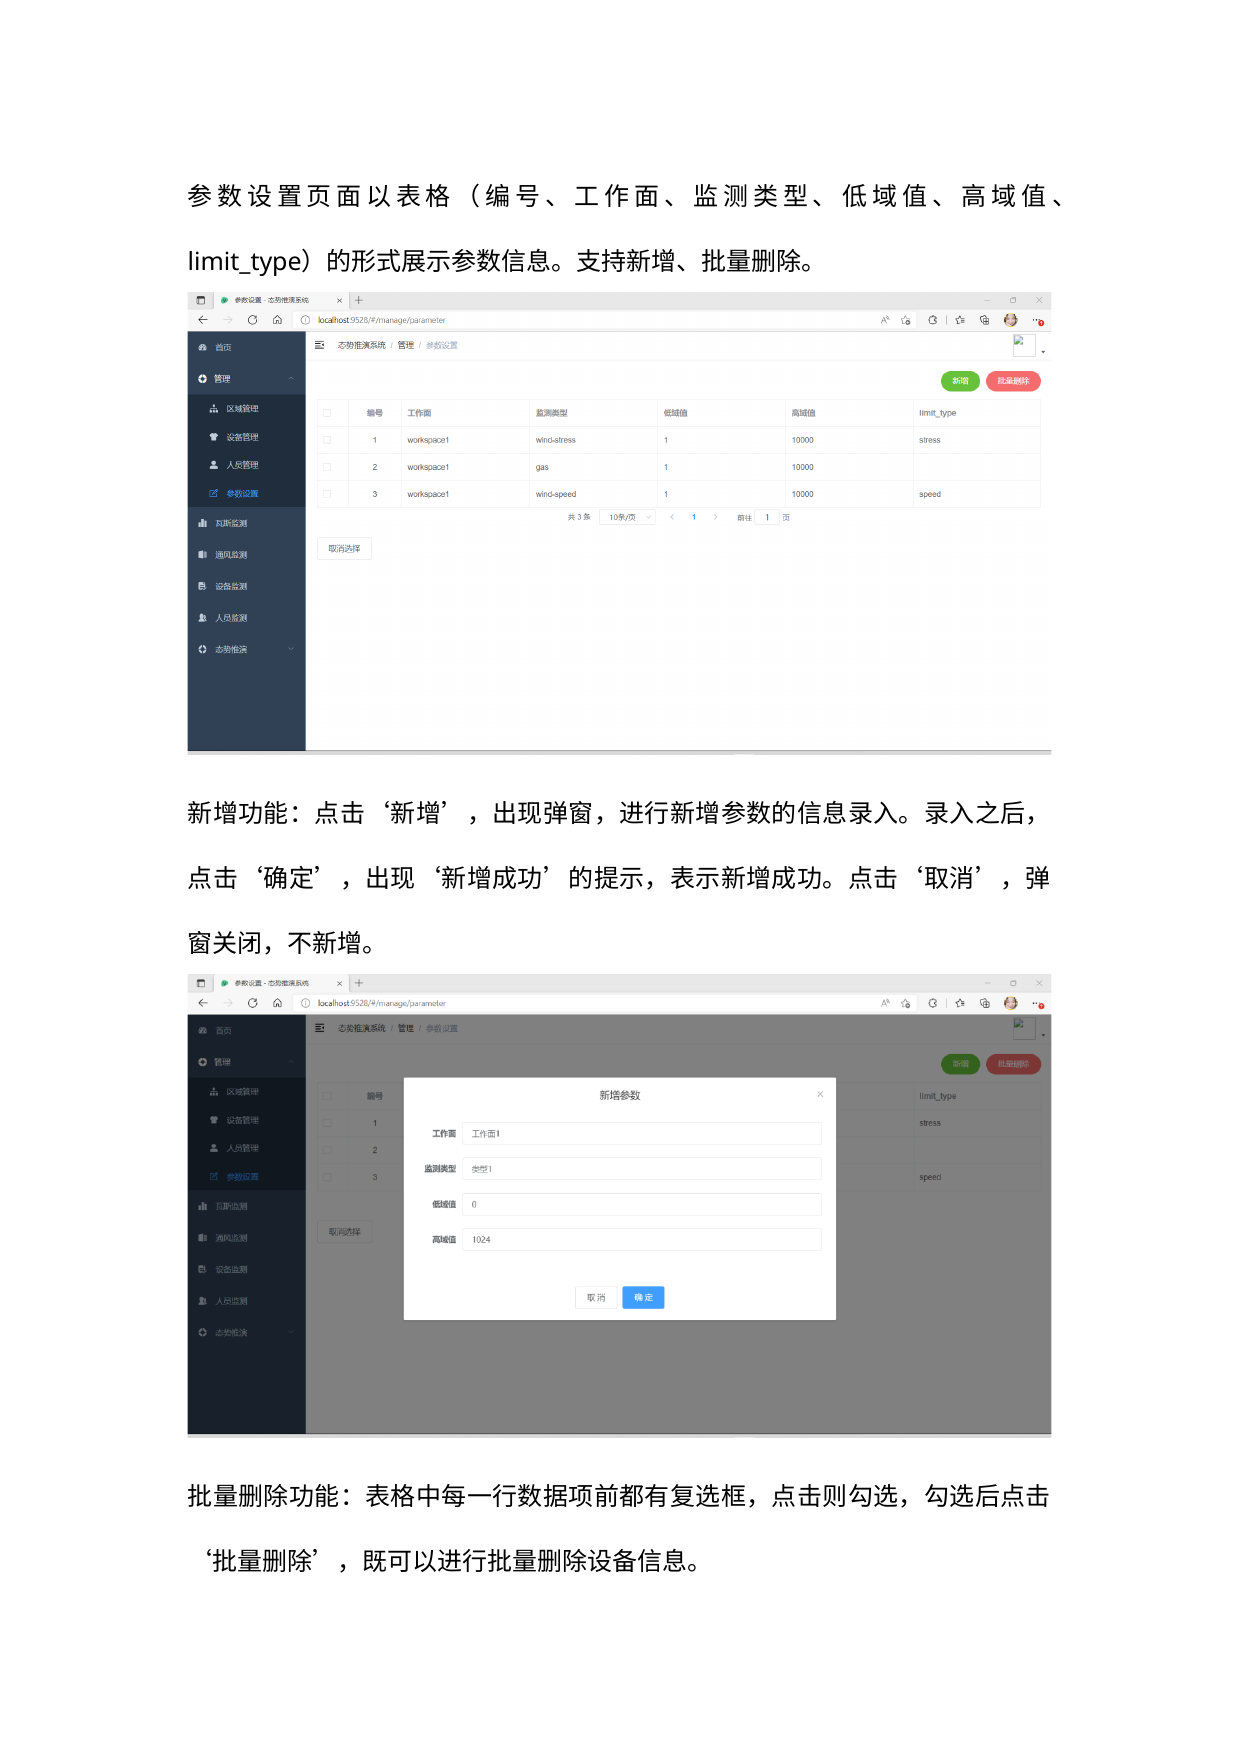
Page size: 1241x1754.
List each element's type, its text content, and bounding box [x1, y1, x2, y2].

picture [187, 292, 1052, 755]
picture [187, 974, 1052, 1438]
list 参数设置页面以表格（编号、工作面、监测类型、低域值、高域值、limit_type）的形式展示参数信息。支持新增、批量删除。 [187, 162, 1053, 292]
list 批量删除功能：表格中每一行数据项前都有复选框，点击则勾选，勾选后点击‘批量删除’，既可以进行批量删除设备信息。 [187, 1462, 1053, 1592]
list 新增功能：点击‘新增’，出现弹窗，进行新增参数的信息录入。录入之后，点击‘确定’，出现‘新增成功’的提示，表示新增成功。点击‘取消’，弹窗关闭，不新增。 [187, 779, 1053, 974]
